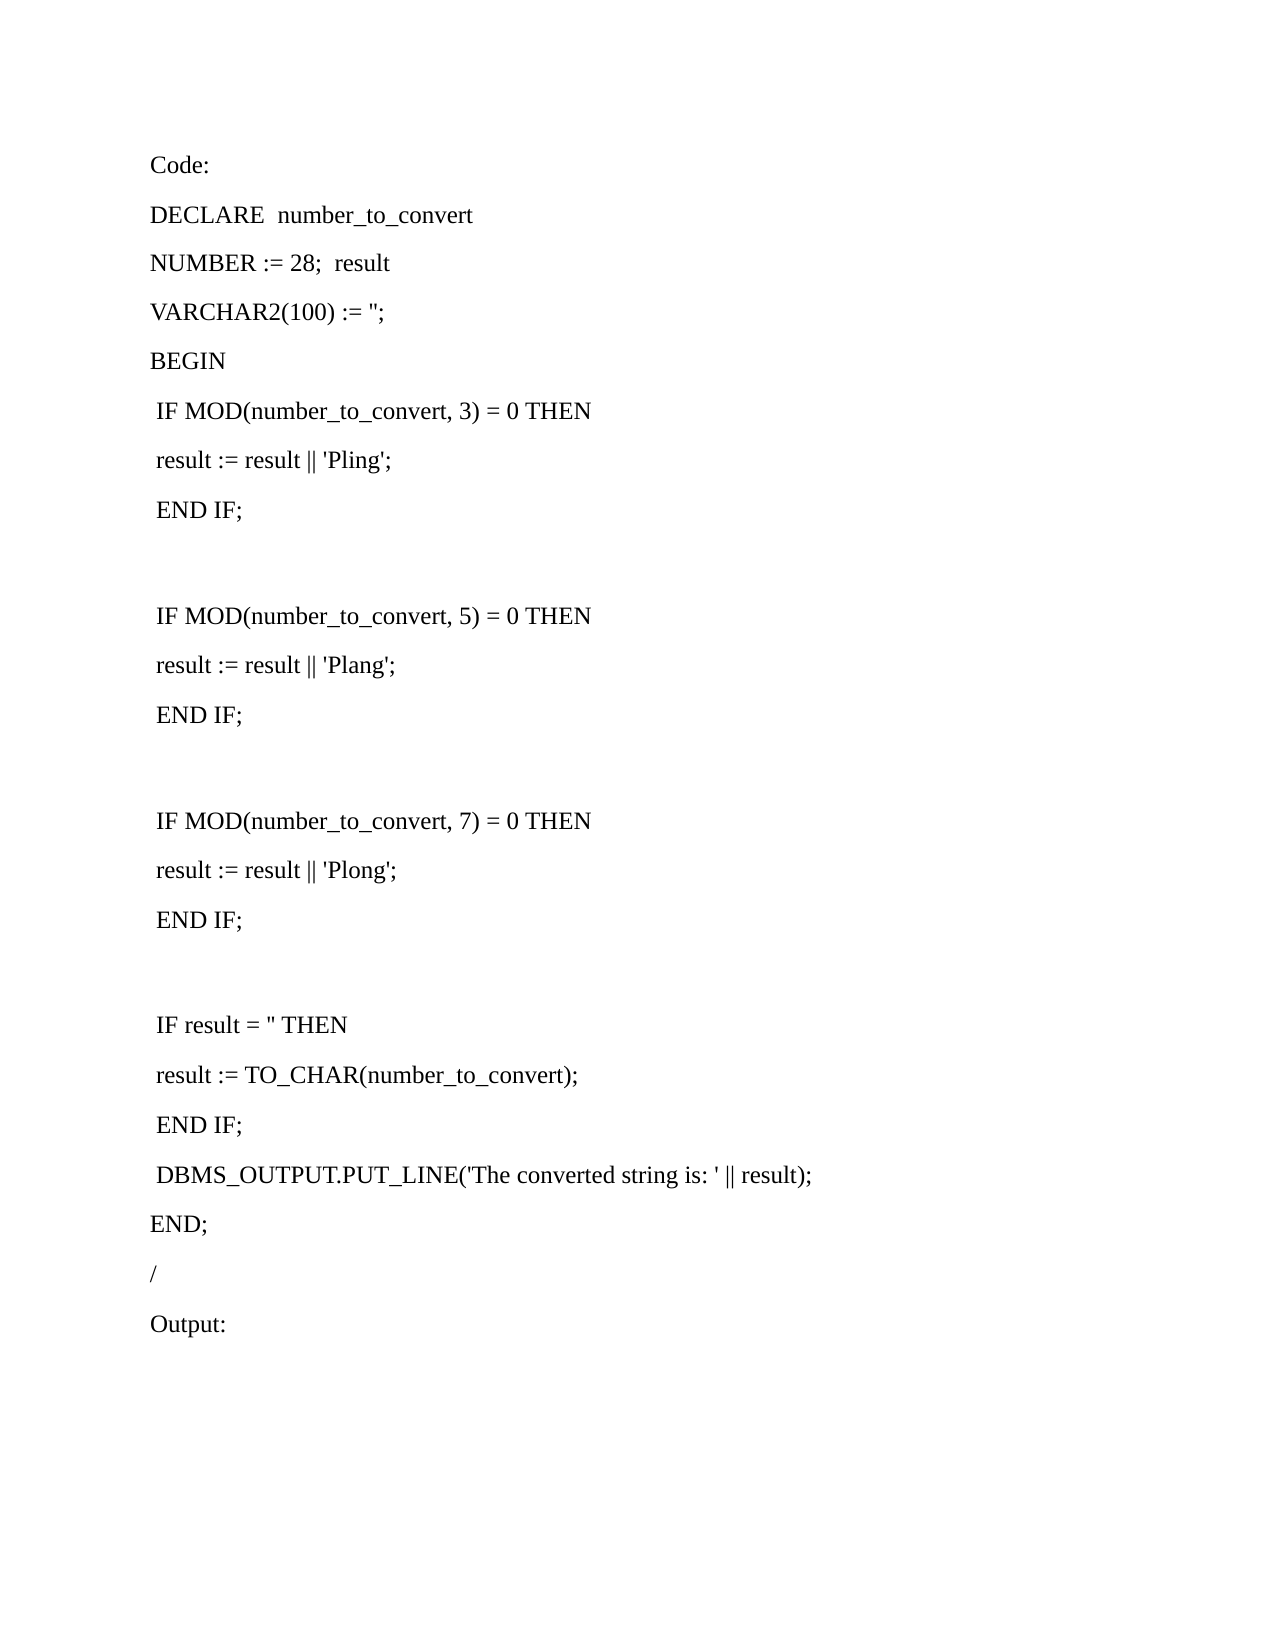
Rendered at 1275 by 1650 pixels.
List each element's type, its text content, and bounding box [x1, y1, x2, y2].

text result := result || 'Pling'; [149, 446, 1121, 474]
text result := TO_CHAR(number_to_convert); [149, 1060, 1121, 1089]
text result := result || 'Plang'; [149, 651, 1121, 679]
text Output: [150, 1309, 1125, 1337]
text IF result = '' THEN [149, 1011, 1121, 1039]
text / [149, 1259, 1121, 1288]
text END IF; [149, 495, 1121, 524]
text END IF; [149, 1110, 1121, 1139]
text DECLARE number_to_convert NUMBER := 28; result VARCHAR2(100) := ''; [149, 200, 528, 326]
text DBMS_OUTPUT.PUT_LINE('The converted string is: ' || result); [149, 1160, 1121, 1188]
text IF MOD(number_to_convert, 7) = 0 THEN [149, 806, 1121, 834]
text IF MOD(number_to_convert, 3) = 0 THEN [149, 396, 1121, 425]
text END IF; [149, 905, 1121, 934]
text BEGIN [149, 346, 1121, 375]
text END IF; [149, 700, 1121, 729]
text result := result || 'Plong'; [149, 855, 1121, 884]
text END; [149, 1209, 1121, 1238]
text IF MOD(number_to_convert, 5) = 0 THEN [149, 601, 1121, 629]
text Code: [150, 150, 1125, 179]
